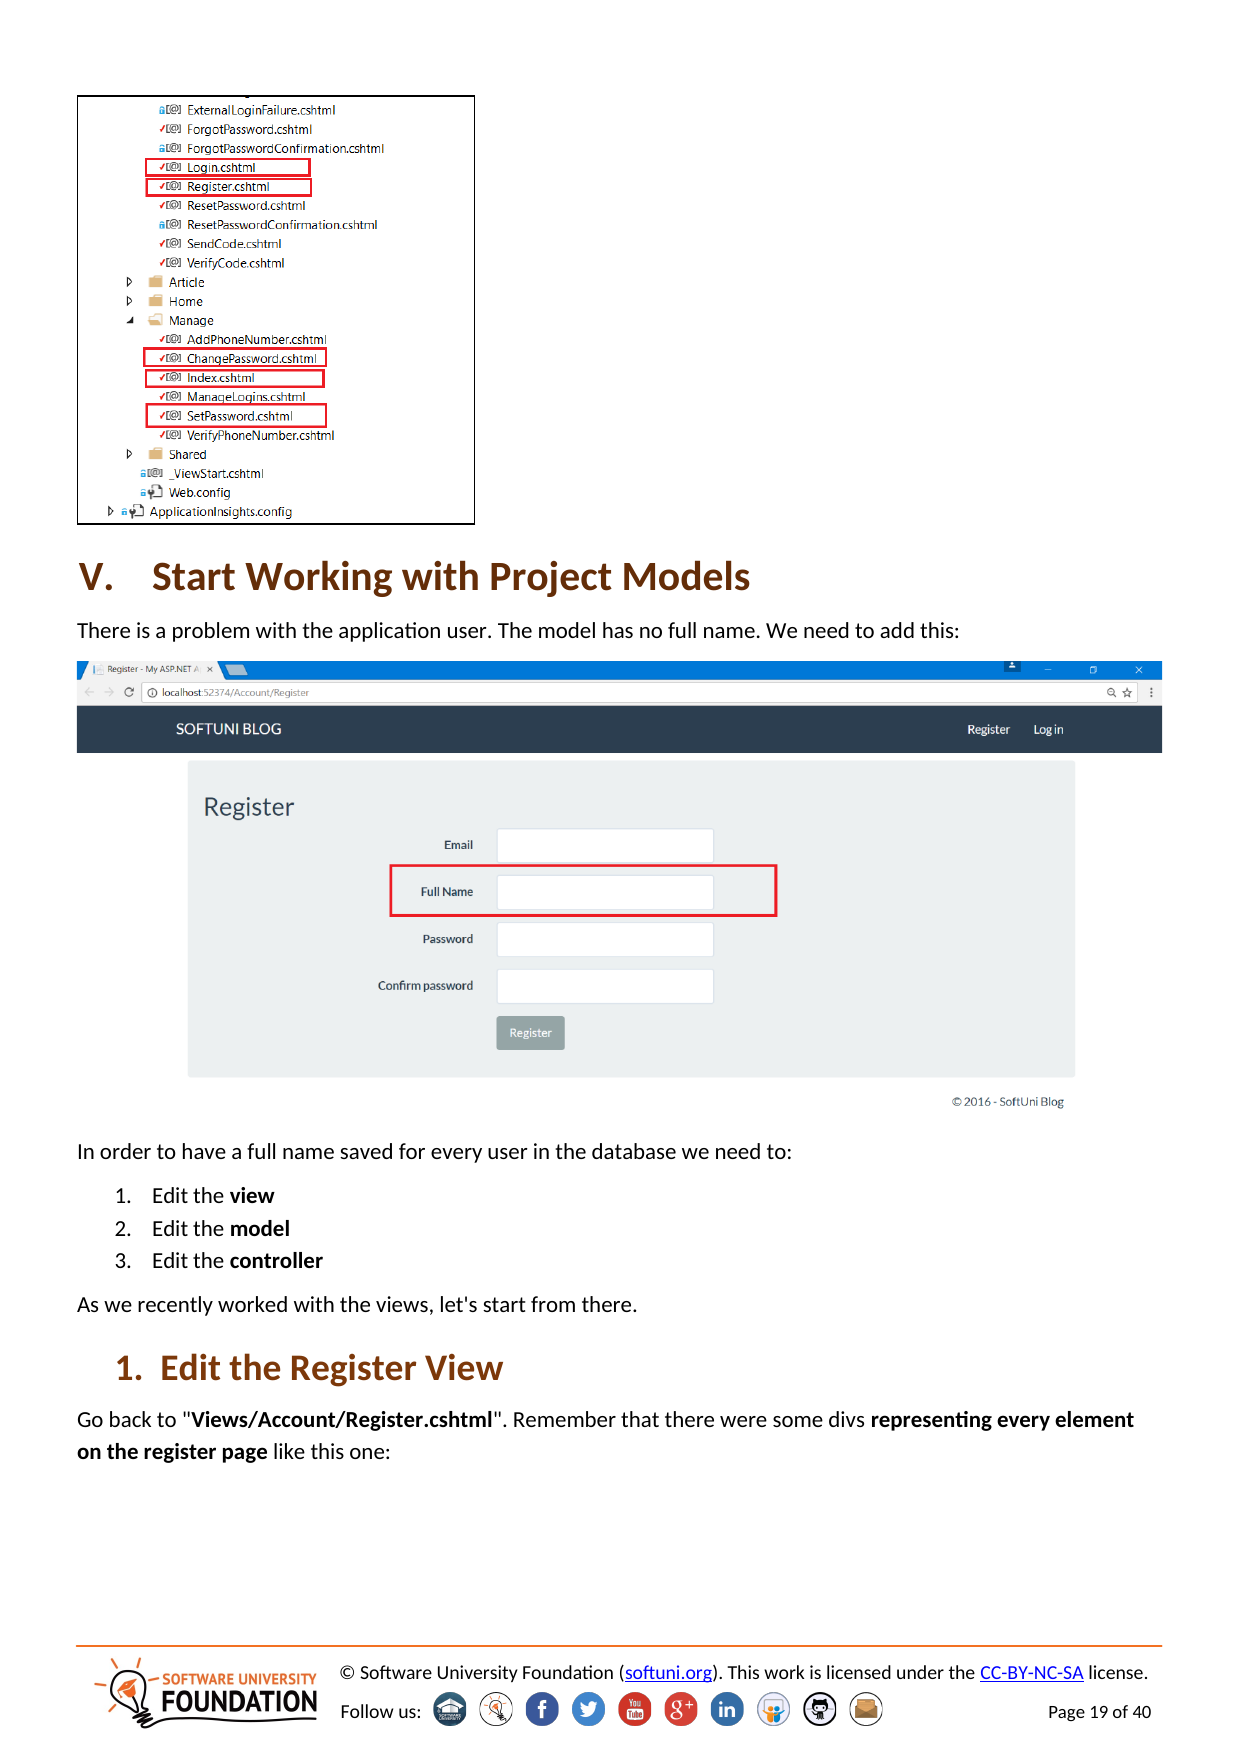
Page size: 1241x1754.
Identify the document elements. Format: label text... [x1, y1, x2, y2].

picture [525, 1692, 559, 1726]
picture [433, 1692, 467, 1726]
picture [803, 1692, 837, 1726]
subtitle Start Working with Project Models [114, 550, 1163, 601]
text As we recently worked with the views, let's start from there. [77, 1291, 1163, 1319]
text There is a problem with the application user. The model has no full name. We need to add this: [77, 617, 1163, 645]
picture [93, 1656, 317, 1729]
picture [572, 1692, 605, 1726]
picture [849, 1692, 883, 1726]
picture [710, 1692, 744, 1726]
subtitle Edit the Register View [114, 1344, 1163, 1389]
list Edit the controller [114, 1246, 1163, 1274]
text In order to have a full name saved for every user in the database we need to: [77, 1137, 1163, 1165]
picture [618, 1692, 652, 1726]
list Edit the model [114, 1214, 1163, 1242]
list Edit the view [114, 1182, 1163, 1209]
picture [664, 1692, 698, 1726]
picture [479, 1692, 513, 1726]
text Go back to "Views/Account/Register.cshtml". Remember that there were some divs representing every element on the register page like this one: [77, 1405, 1163, 1465]
picture [757, 1692, 790, 1726]
picture [78, 97, 474, 523]
picture [76, 661, 1163, 1121]
